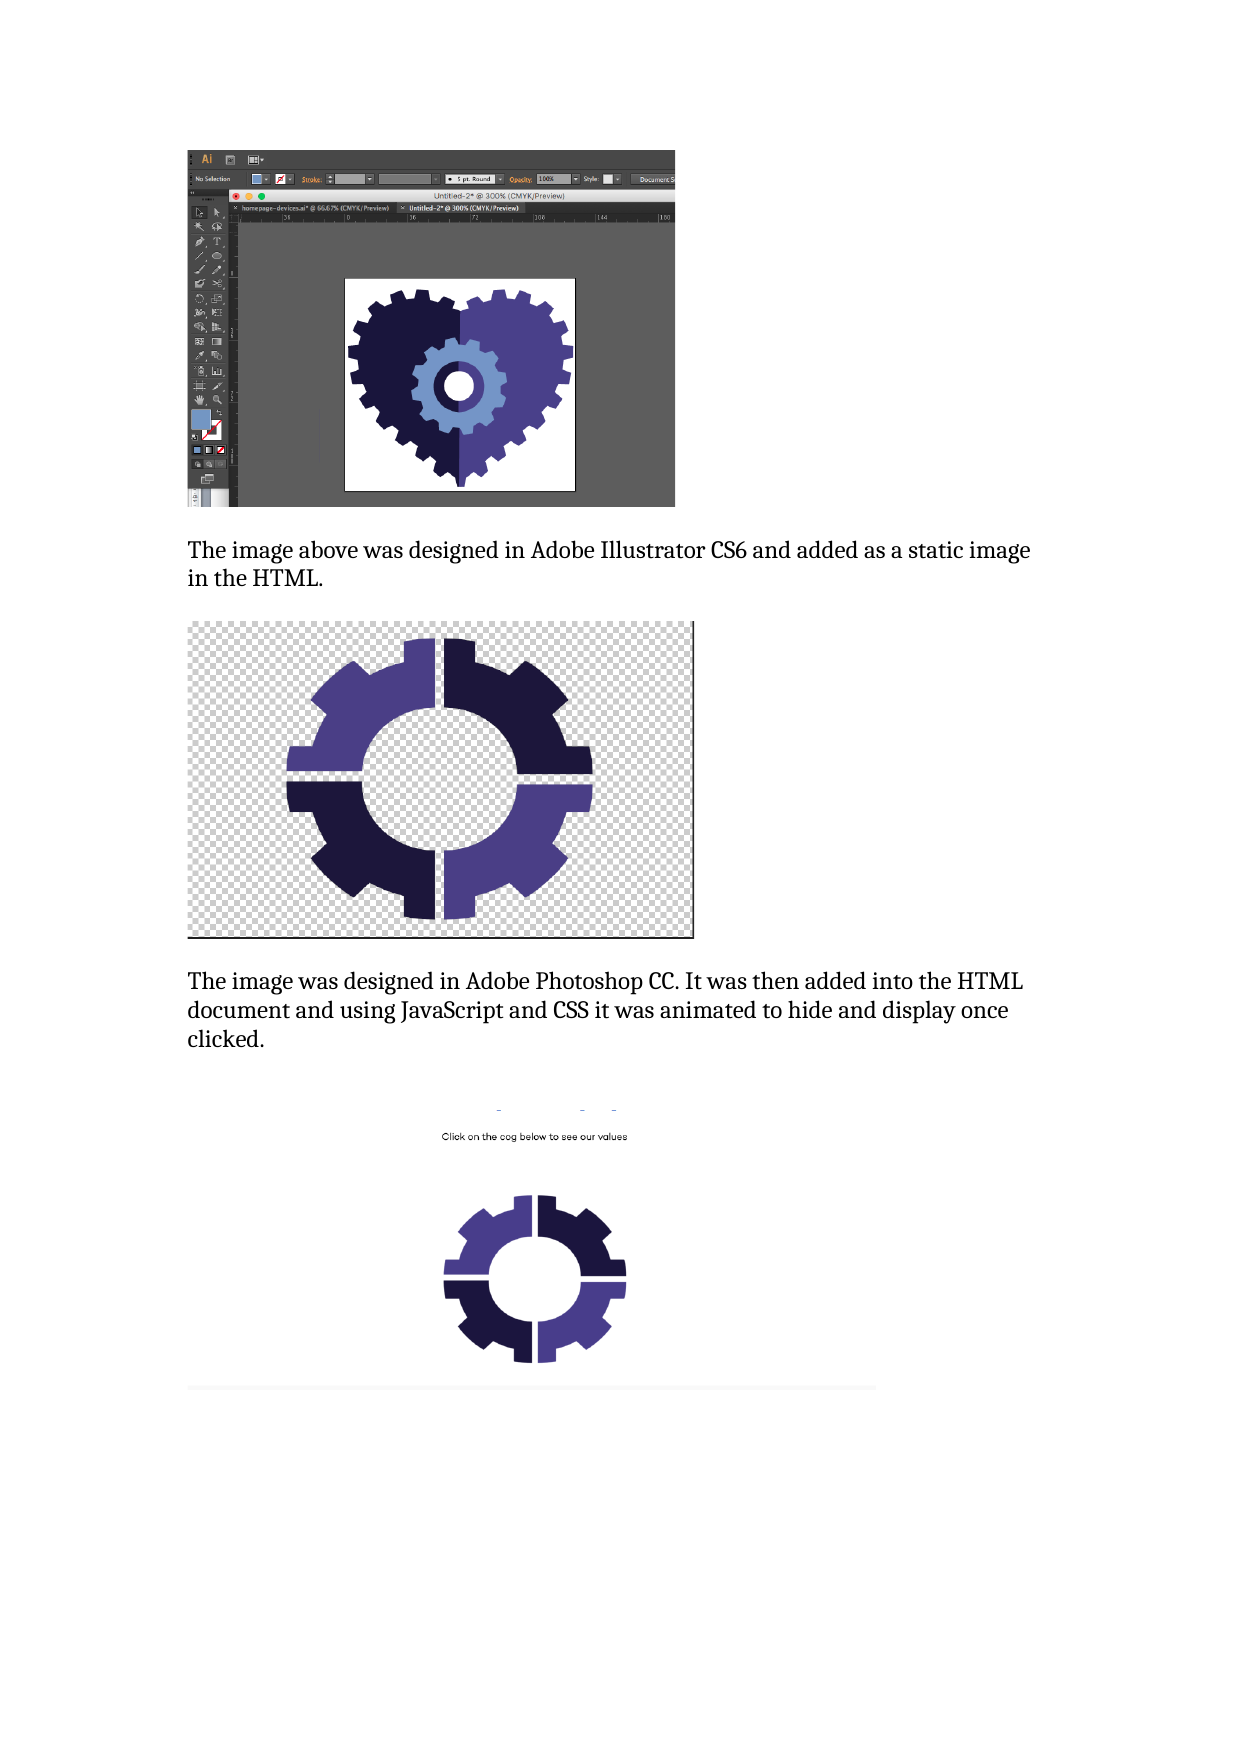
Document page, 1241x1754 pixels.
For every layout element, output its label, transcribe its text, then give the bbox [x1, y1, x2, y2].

picture [187, 621, 695, 939]
text The image was designed in Adobe Photoshop CC. It was then added into the HTML document and using JavaScript and CSS it was animated to hide and display once clicked. [187, 967, 1053, 1053]
picture [187, 150, 675, 507]
text The image above was designed in Adobe Illustrator CS6 and added as a static image in the HTML. [187, 536, 1053, 593]
picture [187, 1110, 876, 1390]
